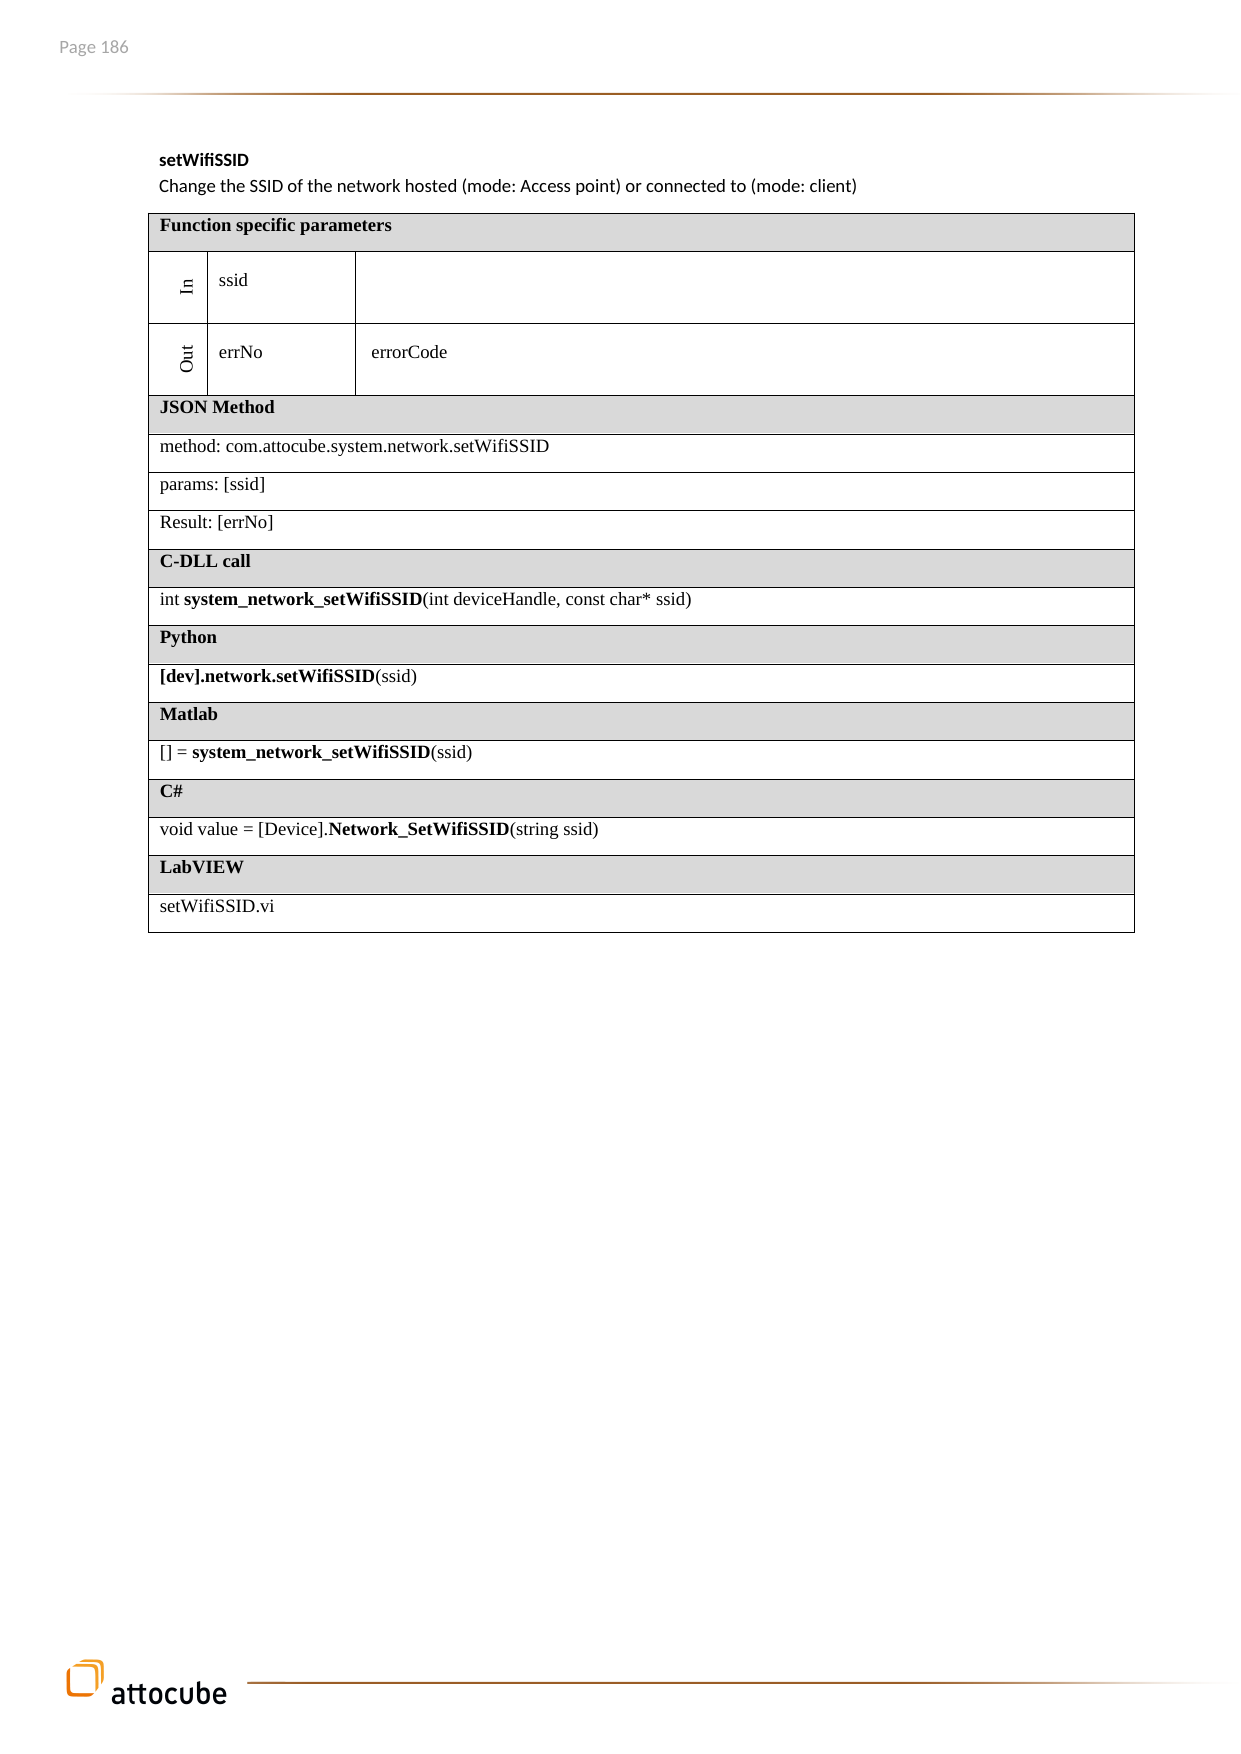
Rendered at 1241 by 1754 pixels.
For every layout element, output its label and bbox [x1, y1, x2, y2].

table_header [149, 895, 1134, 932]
picture [68, 82, 1241, 108]
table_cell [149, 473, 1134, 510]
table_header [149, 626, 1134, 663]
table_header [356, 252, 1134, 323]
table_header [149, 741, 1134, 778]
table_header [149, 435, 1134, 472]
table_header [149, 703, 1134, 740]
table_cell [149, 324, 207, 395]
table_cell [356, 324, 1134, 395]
picture [10, 1651, 1240, 1711]
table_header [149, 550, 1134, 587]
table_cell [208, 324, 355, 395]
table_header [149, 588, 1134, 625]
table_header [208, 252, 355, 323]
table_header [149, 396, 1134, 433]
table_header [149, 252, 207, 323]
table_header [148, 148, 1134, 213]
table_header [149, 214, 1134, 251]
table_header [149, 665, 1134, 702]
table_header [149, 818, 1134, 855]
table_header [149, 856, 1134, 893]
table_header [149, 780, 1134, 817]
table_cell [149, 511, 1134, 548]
